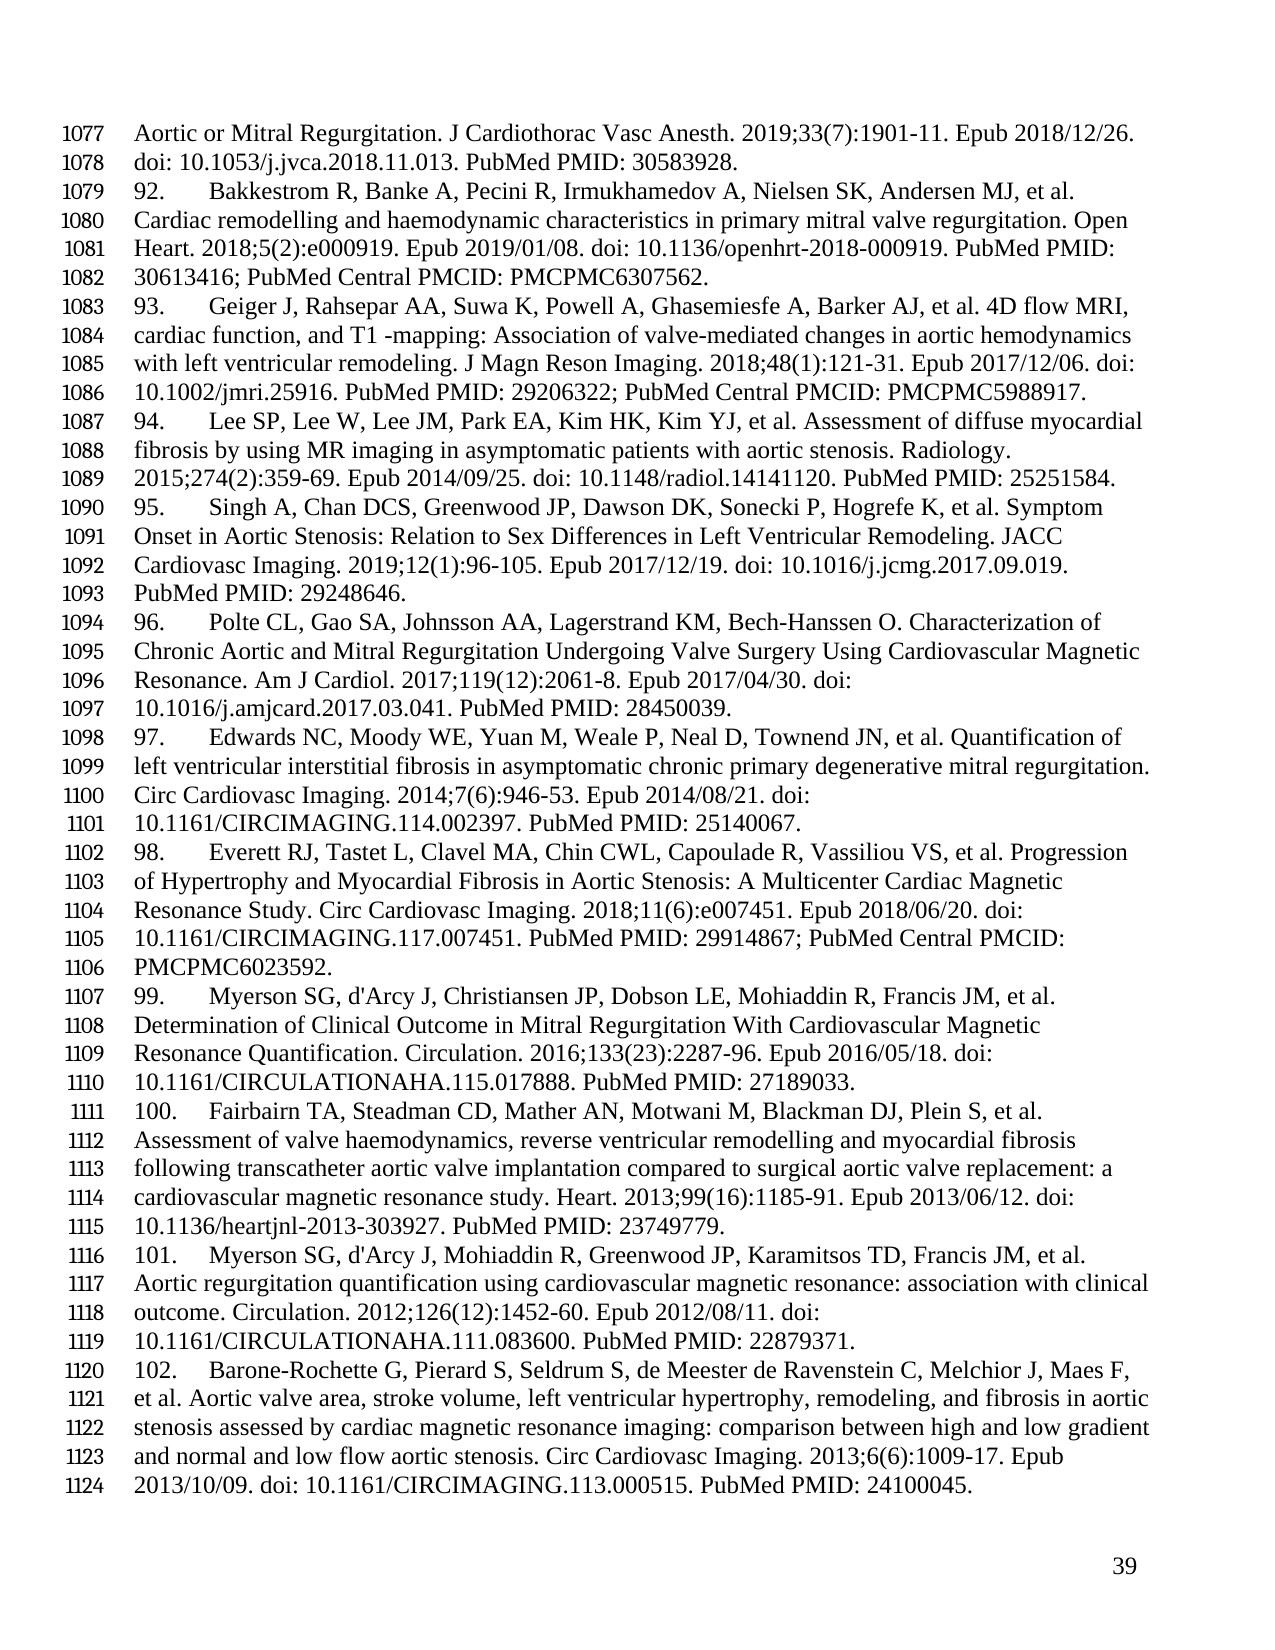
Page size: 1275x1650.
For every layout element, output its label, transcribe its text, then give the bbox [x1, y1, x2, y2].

text 94. Lee SP, Lee W, Lee JM, Park EA, Kim HK, Kim YJ, et al. Assessment of diffuse myocardial fibrosis by using MR imaging in asymptomatic patients with aortic stenosis. Radiology. 2015;274(2):359-69. Epub 2014/09/25. doi: 10.1148/radiol.14141120. PubMed PMID: 25251584. [133, 406, 1152, 492]
text 95. Singh A, Chan DCS, Greenwood JP, Dawson DK, Sonecki P, Hogrefe K, et al. Symptom Onset in Aortic Stenosis: Relation to Sex Differences in Left Ventricular Remodeling. JACC Cardiovasc Imaging. 2019;12(1):96-105. Epub 2017/12/19. doi: 10.1016/j.jcmg.2017.09.019. PubMed PMID: 29248646. [133, 492, 1152, 607]
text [133, 118, 1152, 176]
text 93. Geiger J, Rahsepar AA, Suwa K, Powell A, Ghasemiesfe A, Barker AJ, et al. 4D flow MRI, cardiac function, and T1 -mapping: Association of valve-mediated changes in aortic hemodynamics with left ventricular remodeling. J Magn Reson Imaging. 2018;48(1):121-31. Epub 2017/12/06. doi: 10.1002/jmri.25916. PubMed PMID: 29206322; PubMed Central PMCID: PMCPMC5988917. [133, 291, 1152, 406]
text 96. Polte CL, Gao SA, Johnsson AA, Lagerstrand KM, Bech-Hanssen O. Characterization of Chronic Aortic and Mitral Regurgitation Undergoing Valve Surgery Using Cardiovascular Magnetic Resonance. Am J Cardiol. 2017;119(12):2061-8. Epub 2017/04/30. doi: 10.1016/j.amjcard.2017.03.041. PubMed PMID: 28450039. [133, 607, 1152, 722]
text 97. Edwards NC, Moody WE, Yuan M, Weale P, Neal D, Townend JN, et al. Quantification of left ventricular interstitial fibrosis in asymptomatic chronic primary degenerative mitral regurgitation. Circ Cardiovasc Imaging. 2014;7(6):946-53. Epub 2014/08/21. doi: 10.1161/CIRCIMAGING.114.002397. PubMed PMID: 25140067. [133, 722, 1152, 837]
text 100. Fairbairn TA, Steadman CD, Mather AN, Motwani M, Blackman DJ, Plein S, et al. Assessment of valve haemodynamics, reverse ventricular remodelling and myocardial fibrosis following transcatheter aortic valve implantation compared to surgical aortic valve replacement: a cardiovascular magnetic resonance study. Heart. 2013;99(16):1185-91. Epub 2013/06/12. doi: 10.1136/heartjnl-2013-303927. PubMed PMID: 23749779. [133, 1096, 1152, 1240]
text 92. Bakkestrom R, Banke A, Pecini R, Irmukhamedov A, Nielsen SK, Andersen MJ, et al. Cardiac remodelling and haemodynamic characteristics in primary mitral valve regurgitation. Open Heart. 2018;5(2):e000919. Epub 2019/01/08. doi: 10.1136/openhrt-2018-000919. PubMed PMID: 30613416; PubMed Central PMCID: PMCPMC6307562. [133, 176, 1152, 291]
text 99. Myerson SG, d'Arcy J, Christiansen JP, Dobson LE, Mohiaddin R, Francis JM, et al. Determination of Clinical Outcome in Mitral Regurgitation With Cardiovascular Magnetic Resonance Quantification. Circulation. 2016;133(23):2287-96. Epub 2016/05/18. doi: 10.1161/CIRCULATIONAHA.115.017888. PubMed PMID: 27189033. [133, 981, 1152, 1096]
text 98. Everett RJ, Tastet L, Clavel MA, Chin CWL, Capoulade R, Vassiliou VS, et al. Progression of Hypertrophy and Myocardial Fibrosis in Aortic Stenosis: A Multicenter Cardiac Magnetic Resonance Study. Circ Cardiovasc Imaging. 2018;11(6):e007451. Epub 2018/06/20. doi: 10.1161/CIRCIMAGING.117.007451. PubMed PMID: 29914867; PubMed Central PMCID: PMCPMC6023592. [133, 837, 1152, 981]
text 102. Barone-Rochette G, Pierard S, Seldrum S, de Meester de Ravenstein C, Melchior J, Maes F, et al. Aortic valve area, stroke volume, left ventricular hypertrophy, remodeling, and fibrosis in aortic stenosis assessed by cardiac magnetic resonance imaging: comparison between high and low gradient and normal and low flow aortic stenosis. Circ Cardiovasc Imaging. 2013;6(6):1009-17. Epub 2013/10/09. doi: 10.1161/CIRCIMAGING.113.000515. PubMed PMID: 24100045. [133, 1355, 1152, 1498]
text 101. Myerson SG, d'Arcy J, Mohiaddin R, Greenwood JP, Karamitsos TD, Francis JM, et al. Aortic regurgitation quantification using cardiovascular magnetic resonance: association with clinical outcome. Circulation. 2012;126(12):1452-60. Epub 2012/08/11. doi: 10.1161/CIRCULATIONAHA.111.083600. PubMed PMID: 22879371. [133, 1240, 1152, 1355]
